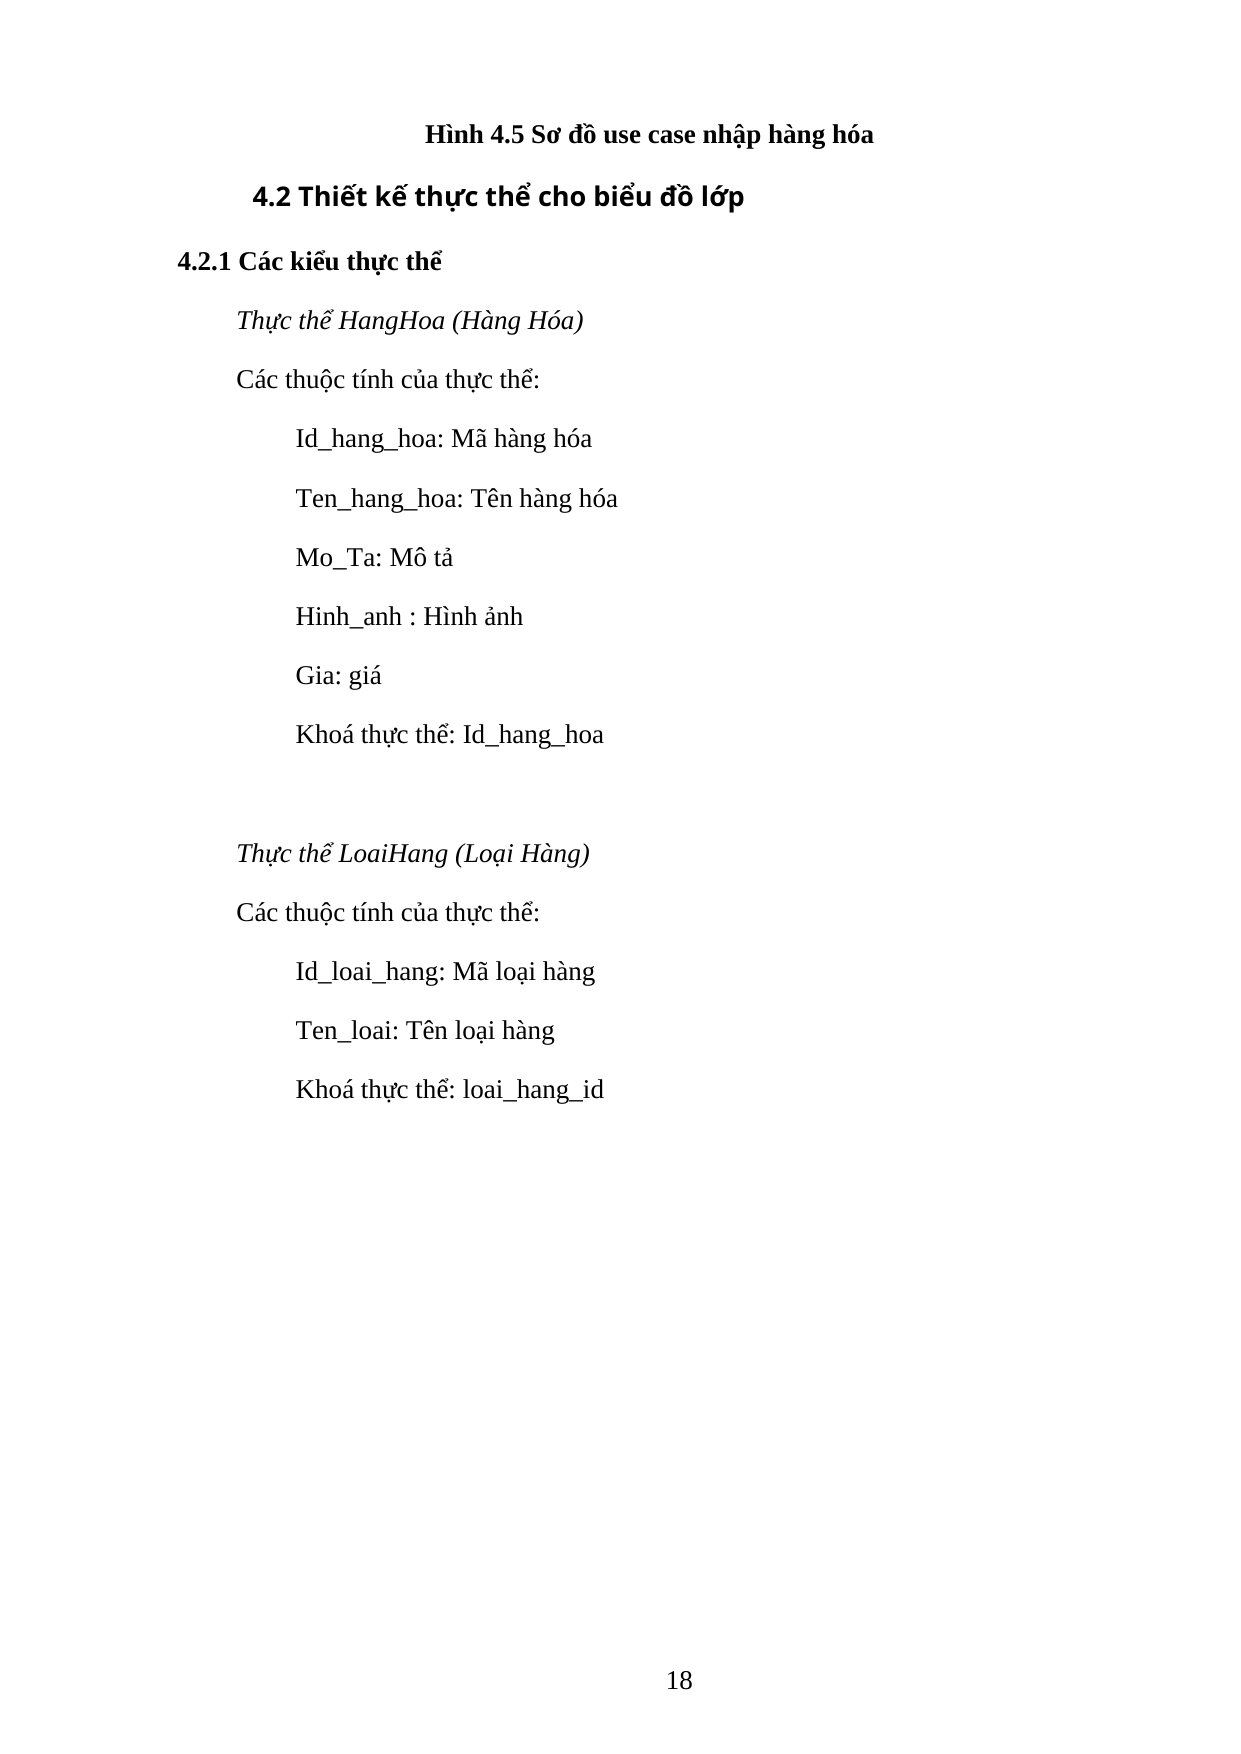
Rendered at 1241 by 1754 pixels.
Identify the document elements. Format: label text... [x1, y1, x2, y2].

text Id_hang_hoa: Mã hàng hóa [177, 423, 1122, 454]
text Id_loai_hang: Mã loại hàng [177, 955, 1122, 986]
text Các thuộc tính của thực thể: [177, 896, 1122, 927]
text Ten_hang_hoa: Tên hàng hóa [177, 482, 1122, 513]
text Mo_Ta: Mô tả [177, 541, 1122, 572]
text Khoá thực thể: loai_hang_id [177, 1073, 1122, 1104]
text Các thuộc tính của thực thể: [177, 363, 1122, 394]
text Hinh_anh : Hình ảnh [177, 600, 1122, 631]
text Ten_loai: Tên loại hàng [177, 1014, 1122, 1045]
text Khoá thực thể: Id_hang_hoa [177, 718, 1122, 749]
text Thực thể HangHoa (Hàng Hóa) [177, 304, 1122, 335]
text Gia: giá [177, 659, 1122, 690]
subtitle 4.2.1 Các kiểu thực thể [177, 245, 1122, 276]
text Hình 4.5 Sơ đồ use case nhập hàng hóa [177, 118, 1122, 149]
subtitle 4.2 Thiết kế thực thể cho biểu đồ lớp [177, 177, 1122, 214]
text Thực thể LoaiHang (Loại Hàng) [177, 837, 1122, 868]
